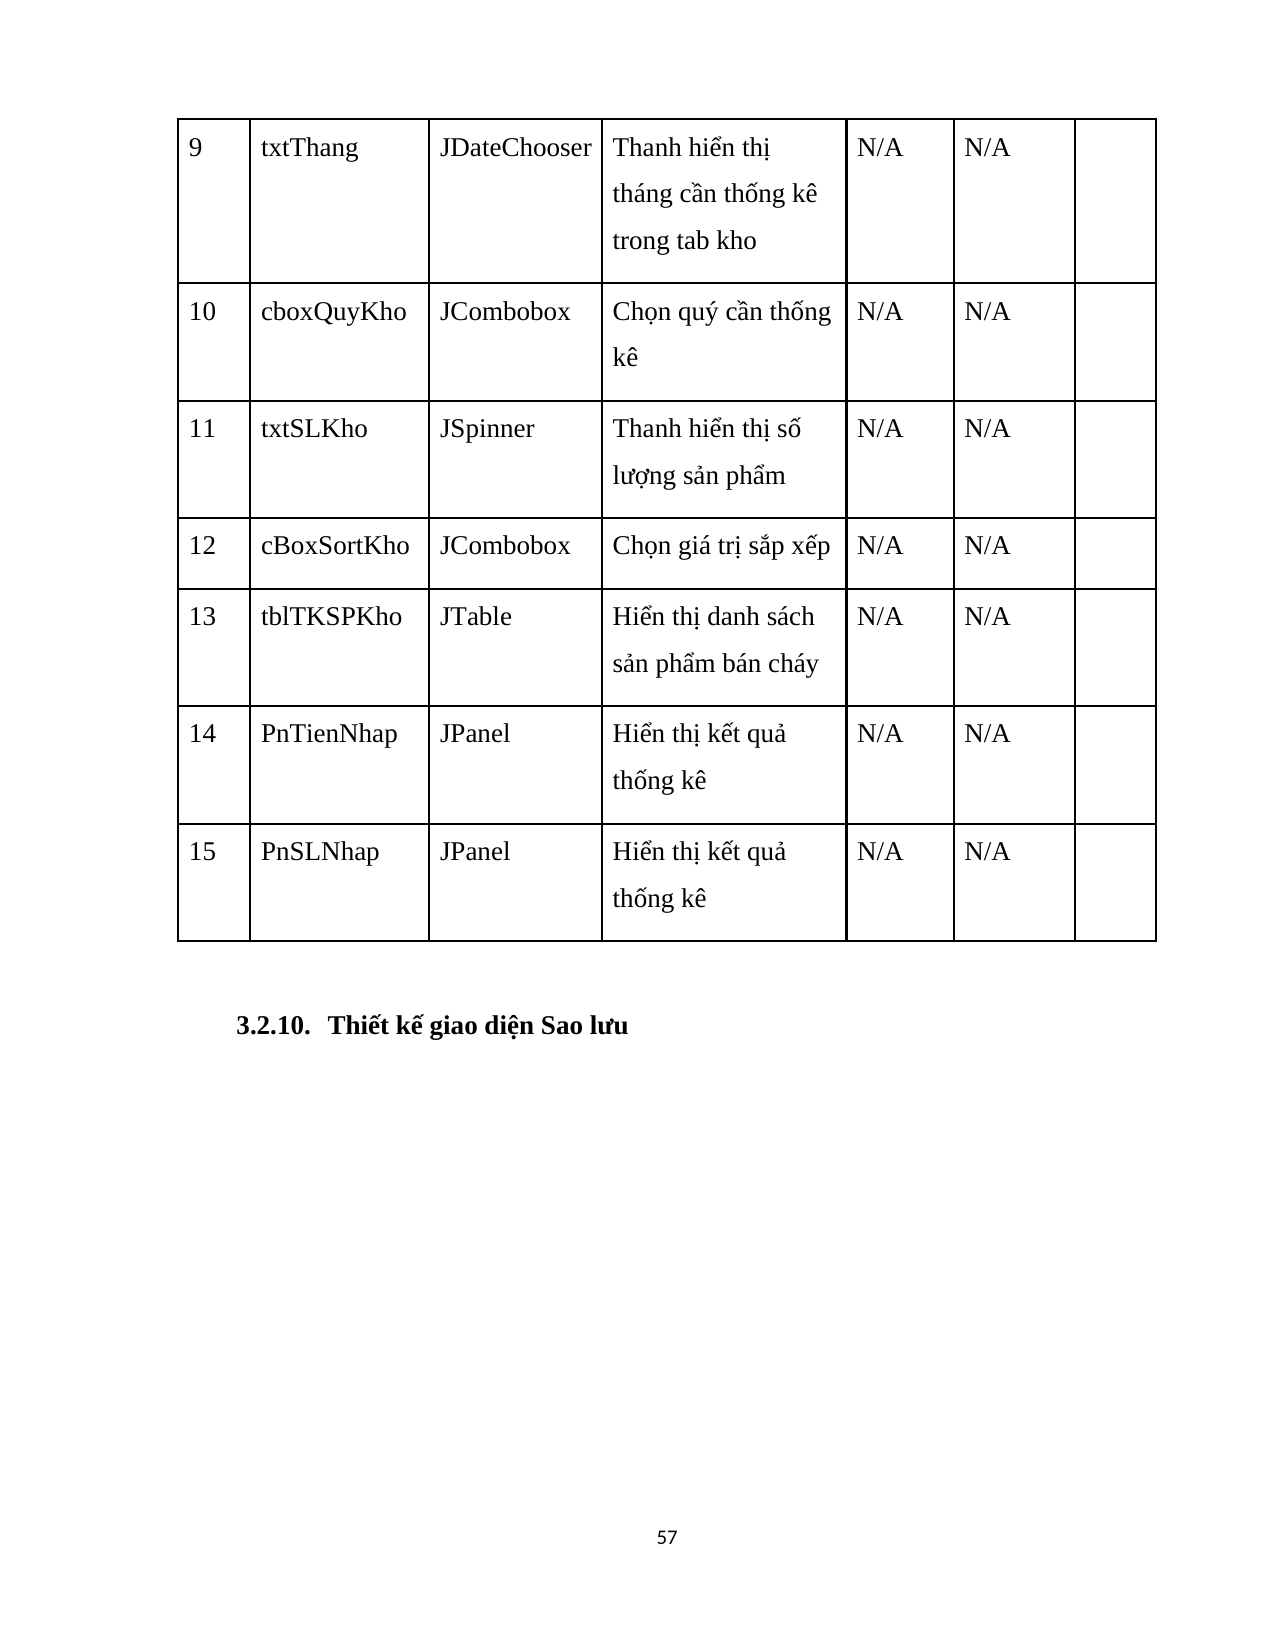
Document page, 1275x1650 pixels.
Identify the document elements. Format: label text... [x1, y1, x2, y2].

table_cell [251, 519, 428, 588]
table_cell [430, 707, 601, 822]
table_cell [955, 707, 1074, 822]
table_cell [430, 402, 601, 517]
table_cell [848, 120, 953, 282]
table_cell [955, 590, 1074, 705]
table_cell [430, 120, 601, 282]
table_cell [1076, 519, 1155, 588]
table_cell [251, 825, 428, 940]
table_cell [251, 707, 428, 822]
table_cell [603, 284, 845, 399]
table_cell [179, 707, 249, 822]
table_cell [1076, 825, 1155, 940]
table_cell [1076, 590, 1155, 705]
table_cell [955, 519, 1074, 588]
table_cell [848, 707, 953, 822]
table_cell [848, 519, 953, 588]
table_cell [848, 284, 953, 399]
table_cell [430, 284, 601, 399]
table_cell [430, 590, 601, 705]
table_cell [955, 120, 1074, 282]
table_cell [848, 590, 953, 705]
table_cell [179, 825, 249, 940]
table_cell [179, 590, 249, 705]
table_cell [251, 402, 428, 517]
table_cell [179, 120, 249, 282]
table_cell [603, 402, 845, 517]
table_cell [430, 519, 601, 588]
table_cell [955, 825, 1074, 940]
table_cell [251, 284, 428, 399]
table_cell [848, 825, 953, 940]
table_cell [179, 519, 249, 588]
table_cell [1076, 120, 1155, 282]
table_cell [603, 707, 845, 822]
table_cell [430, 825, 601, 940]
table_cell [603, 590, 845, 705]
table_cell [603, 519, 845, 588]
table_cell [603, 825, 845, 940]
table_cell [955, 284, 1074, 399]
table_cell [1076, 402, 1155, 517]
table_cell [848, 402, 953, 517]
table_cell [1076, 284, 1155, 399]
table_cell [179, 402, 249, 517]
list Thiết kế giao diện Sao lưu [177, 1009, 1157, 1041]
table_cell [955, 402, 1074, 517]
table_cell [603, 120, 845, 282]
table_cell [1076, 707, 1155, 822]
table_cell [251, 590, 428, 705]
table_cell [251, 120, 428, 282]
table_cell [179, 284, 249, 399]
